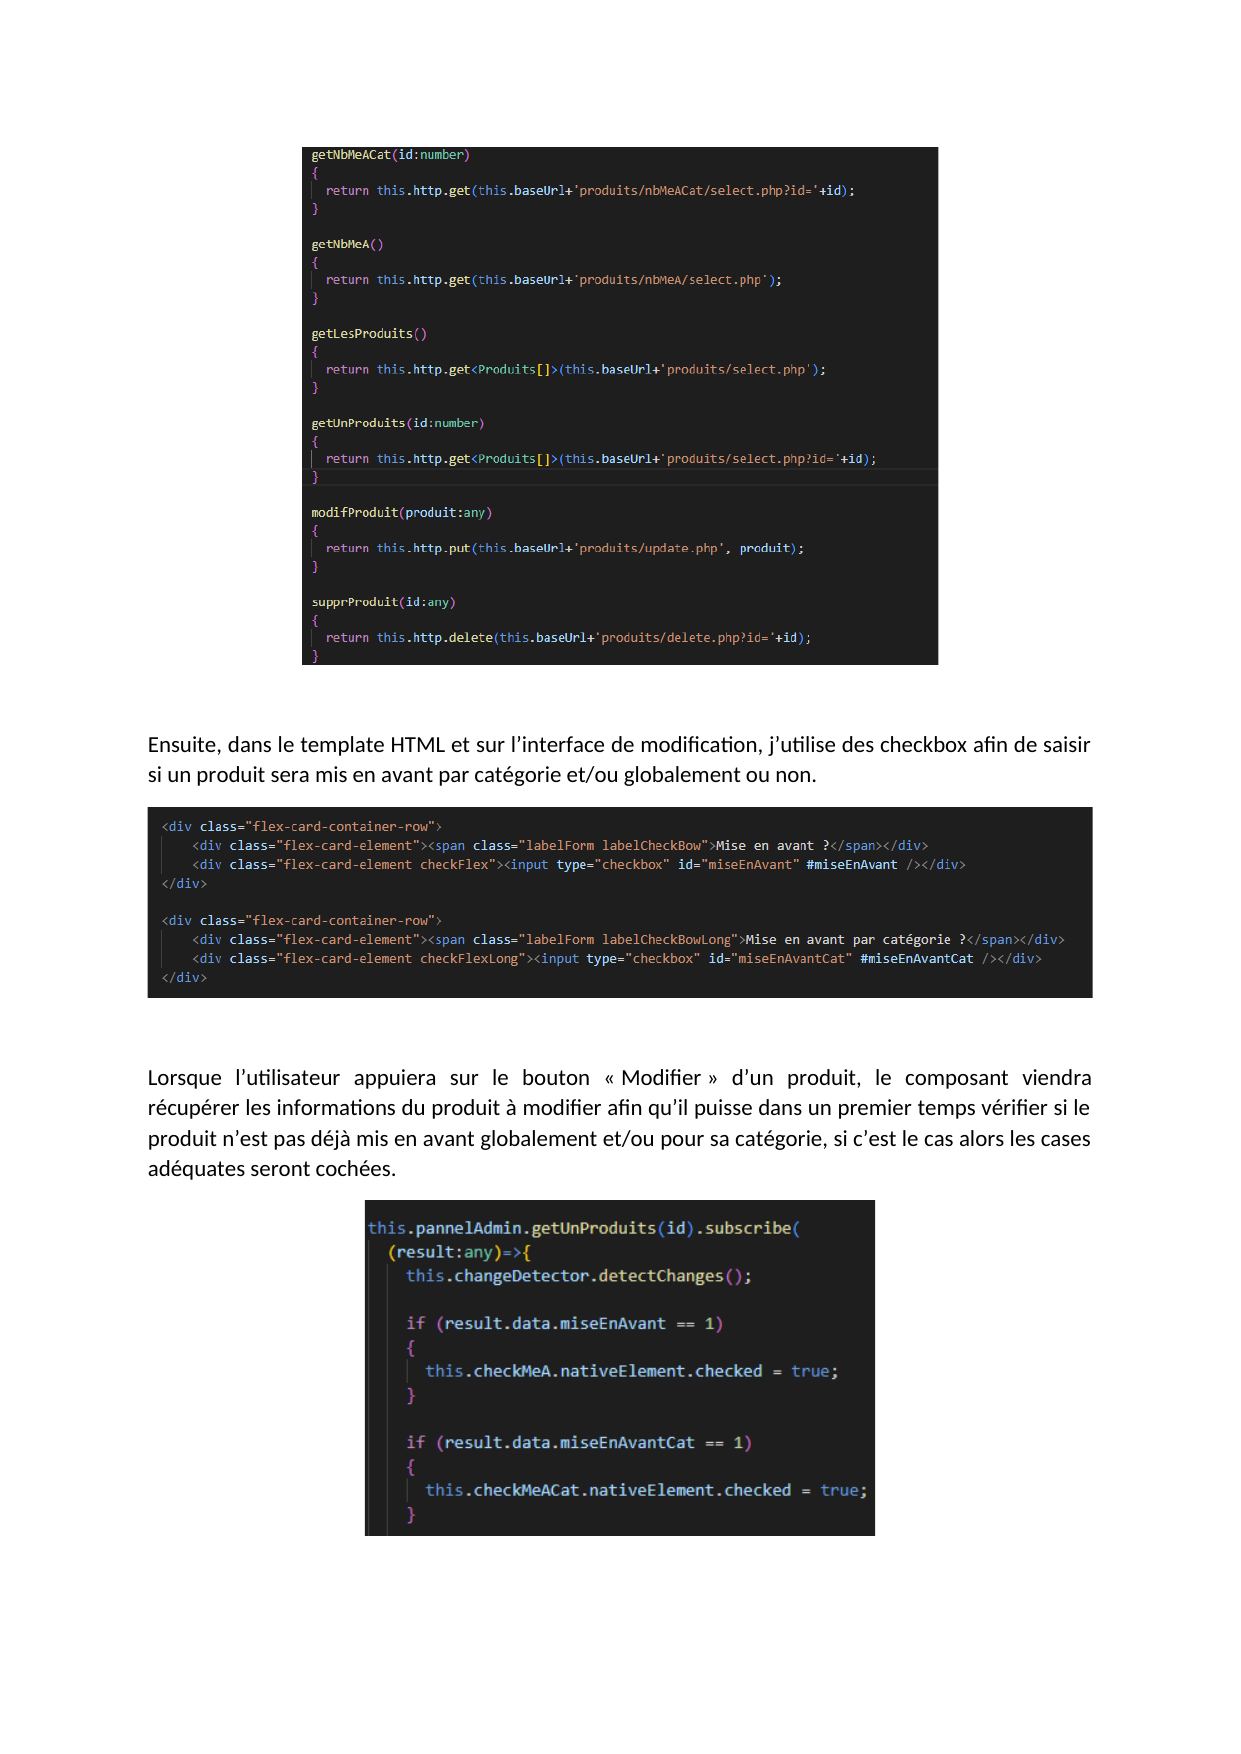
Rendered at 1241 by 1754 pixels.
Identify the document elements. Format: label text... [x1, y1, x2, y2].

picture [302, 147, 939, 665]
text Ensuite, dans le template HTML et sur l’interface de modification, j’utilise des checkbox afin de saisir si un produit sera mis en avant par catégorie et/ou globalement ou non. [148, 730, 1093, 788]
picture [364, 1200, 876, 1536]
text Lorsque l’utilisateur appuiera sur le bouton « Modifier » d’un produit, le composant viendra récupérer les informations du produit à modifier afin qu’il puisse dans un premier temps vérifier si le produit n’est pas déjà mis en avant globalement et/ou pour sa catégorie, si c’est le cas alors les cases adéquates seront cochées. [148, 1063, 1093, 1182]
picture [147, 807, 1093, 998]
